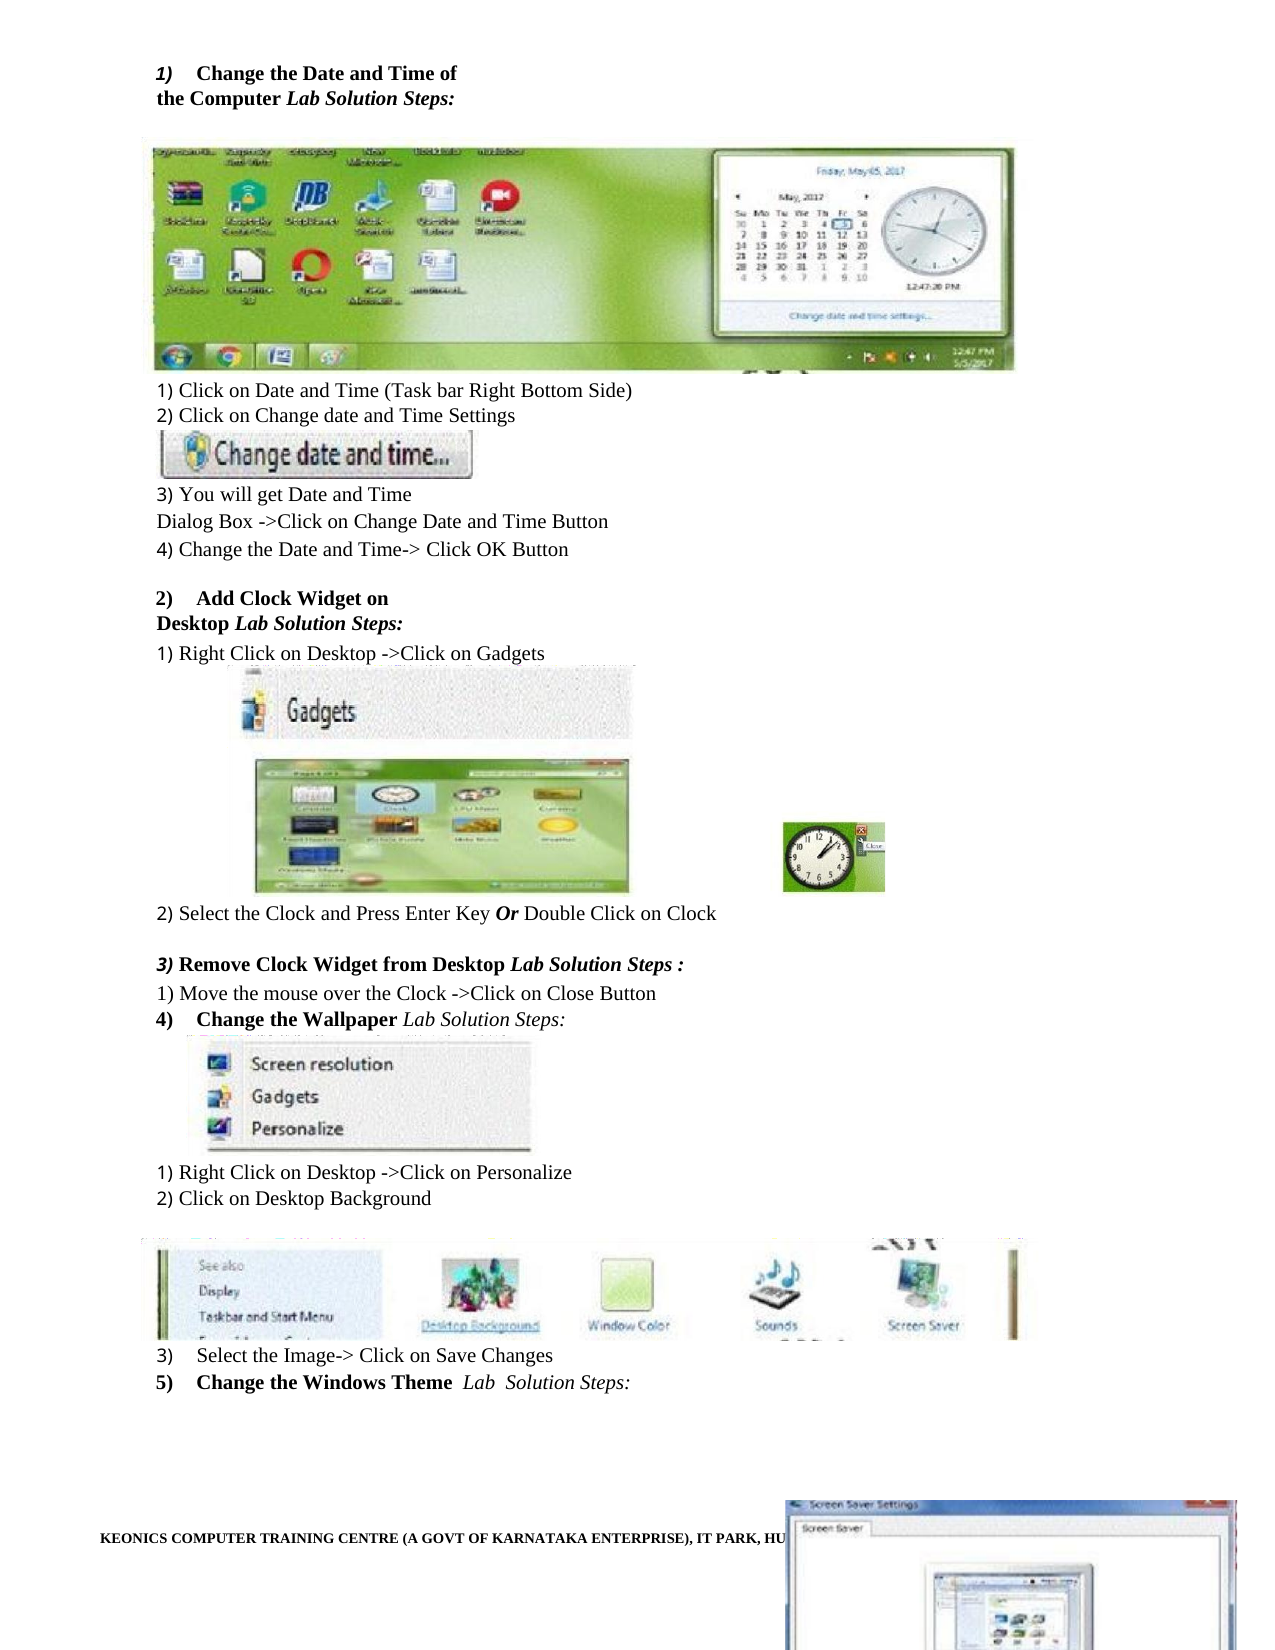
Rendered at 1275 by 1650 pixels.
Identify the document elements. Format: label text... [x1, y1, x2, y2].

list You will get Date and Time [156, 481, 1246, 507]
picture [770, 811, 886, 897]
picture [141, 137, 1034, 374]
list Click on Change date and Time Settings [156, 402, 1246, 428]
picture [155, 430, 479, 479]
list Select the Clock and Press Enter Key Or Double Click on Clock [156, 900, 1246, 926]
picture [227, 665, 638, 897]
text 1) Move the mouse over the Clock ->Click on Close Button [156, 981, 1246, 1005]
picture [785, 1500, 1238, 1650]
text Dialog Box ->Click on Change Date and Time Button [156, 509, 1246, 533]
text 5) Change the Windows Theme Lab Solution Steps: [156, 1369, 1246, 1394]
list Click on Desktop Background [156, 1185, 1246, 1210]
text 4) Change the Wallpaper Lab Solution Steps: [156, 1007, 1246, 1031]
list Right Click on Desktop ->Click on Gadgets [156, 640, 1246, 666]
list Remove Clock Widget from Desktop Lab Solution Steps : [156, 951, 1246, 977]
picture [186, 1035, 542, 1156]
list Change the Date and Time of the Computer Lab Solution Steps: [155, 60, 475, 110]
text 2) Add Clock Widget on Desktop Lab Solution Steps: [155, 586, 455, 635]
picture [141, 1238, 1039, 1341]
list Change the Date and Time-> Click OK Button [156, 536, 1246, 562]
list Select the Image-> Click on Save Changes [156, 1342, 1246, 1368]
